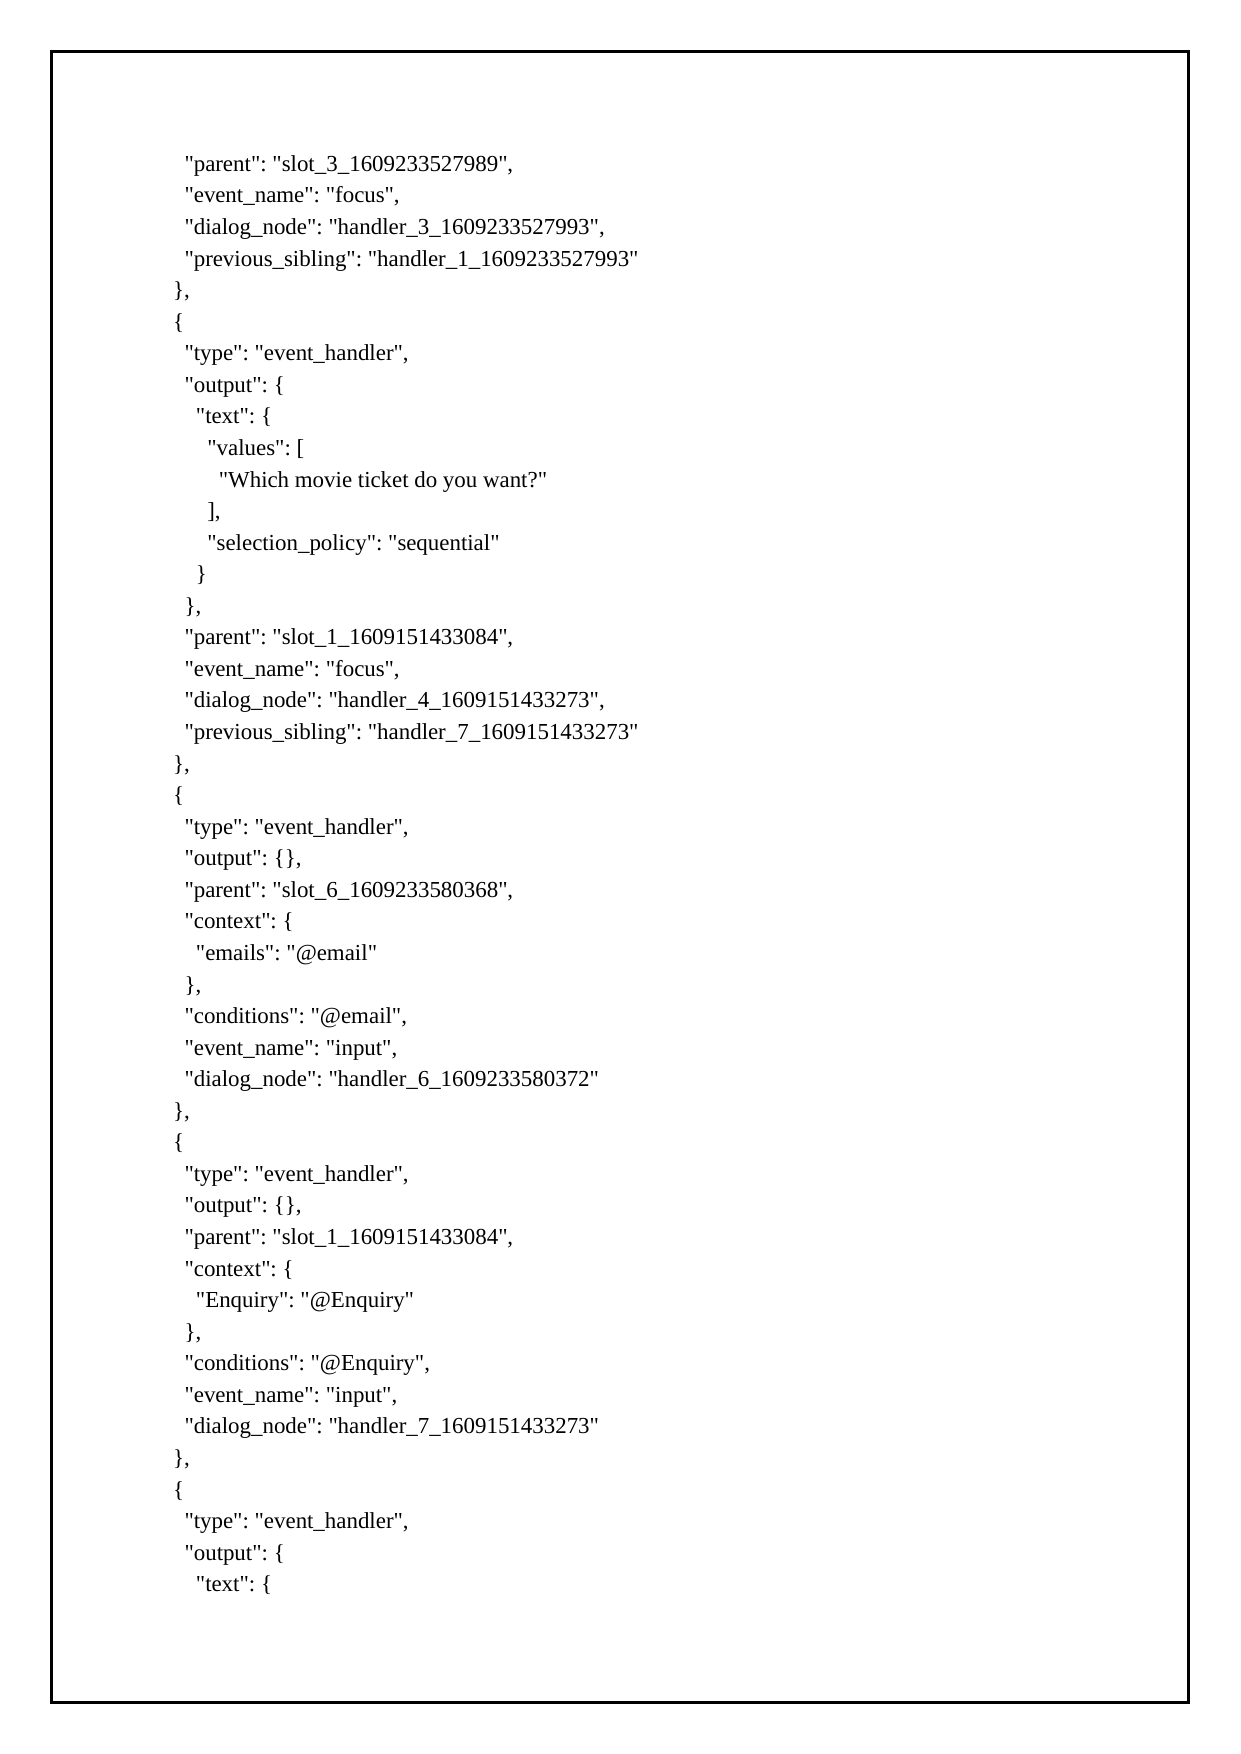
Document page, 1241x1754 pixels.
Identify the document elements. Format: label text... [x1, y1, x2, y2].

text "output": {}, [150, 1192, 1090, 1218]
text "event_name": "focus", [150, 182, 1090, 208]
text "dialog_node": "handler_4_1609151433273", [150, 687, 1090, 713]
text ], [150, 497, 1090, 523]
text "text": { [150, 402, 1090, 429]
text { [150, 308, 1090, 334]
text }, [150, 592, 1090, 618]
text } [150, 560, 1090, 587]
text }, [150, 276, 1090, 303]
text "emails": "@email" [150, 939, 1090, 965]
text "parent": "slot_1_1609151433084", [150, 623, 1090, 650]
text }, [150, 1097, 1090, 1123]
text "event_name": "focus", [150, 655, 1090, 681]
text "output": { [150, 371, 1090, 397]
text }, [150, 971, 1090, 997]
text "type": "event_handler", [150, 1507, 1090, 1533]
text "context": { [150, 907, 1090, 934]
text }, [150, 1318, 1090, 1344]
text "dialog_node": "handler_6_1609233580372" [150, 1065, 1090, 1092]
text "conditions": "@email", [150, 1002, 1090, 1028]
text }, [150, 750, 1090, 776]
text "type": "event_handler", [150, 813, 1090, 839]
text "dialog_node": "handler_7_1609151433273" [150, 1412, 1090, 1439]
text "output": { [150, 1539, 1090, 1565]
text "Enquiry": "@Enquiry" [150, 1286, 1090, 1313]
text "dialog_node": "handler_3_1609233527993", [150, 213, 1090, 239]
text { [150, 1476, 1090, 1502]
text "previous_sibling": "handler_1_1609233527993" [150, 245, 1090, 271]
text "previous_sibling": "handler_7_1609151433273" [150, 718, 1090, 744]
text "type": "event_handler", [150, 339, 1090, 366]
text "event_name": "input", [150, 1034, 1090, 1060]
text "context": { [150, 1255, 1090, 1281]
text "type": "event_handler", [150, 1160, 1090, 1186]
text "parent": "slot_6_1609233580368", [150, 876, 1090, 902]
text "parent": "slot_1_1609151433084", [150, 1223, 1090, 1249]
text { [150, 781, 1090, 808]
text "parent": "slot_3_1609233527989", [150, 150, 1090, 176]
text "output": {}, [150, 844, 1090, 871]
text "event_name": "input", [150, 1381, 1090, 1407]
text }, [150, 1444, 1090, 1470]
text "selection_policy": "sequential" [150, 529, 1090, 555]
text "conditions": "@Enquiry", [150, 1349, 1090, 1376]
text "values": [ [150, 434, 1090, 460]
text { [150, 1128, 1090, 1155]
text "Which movie ticket do you want?" [150, 466, 1090, 492]
text "text": { [150, 1570, 1090, 1597]
